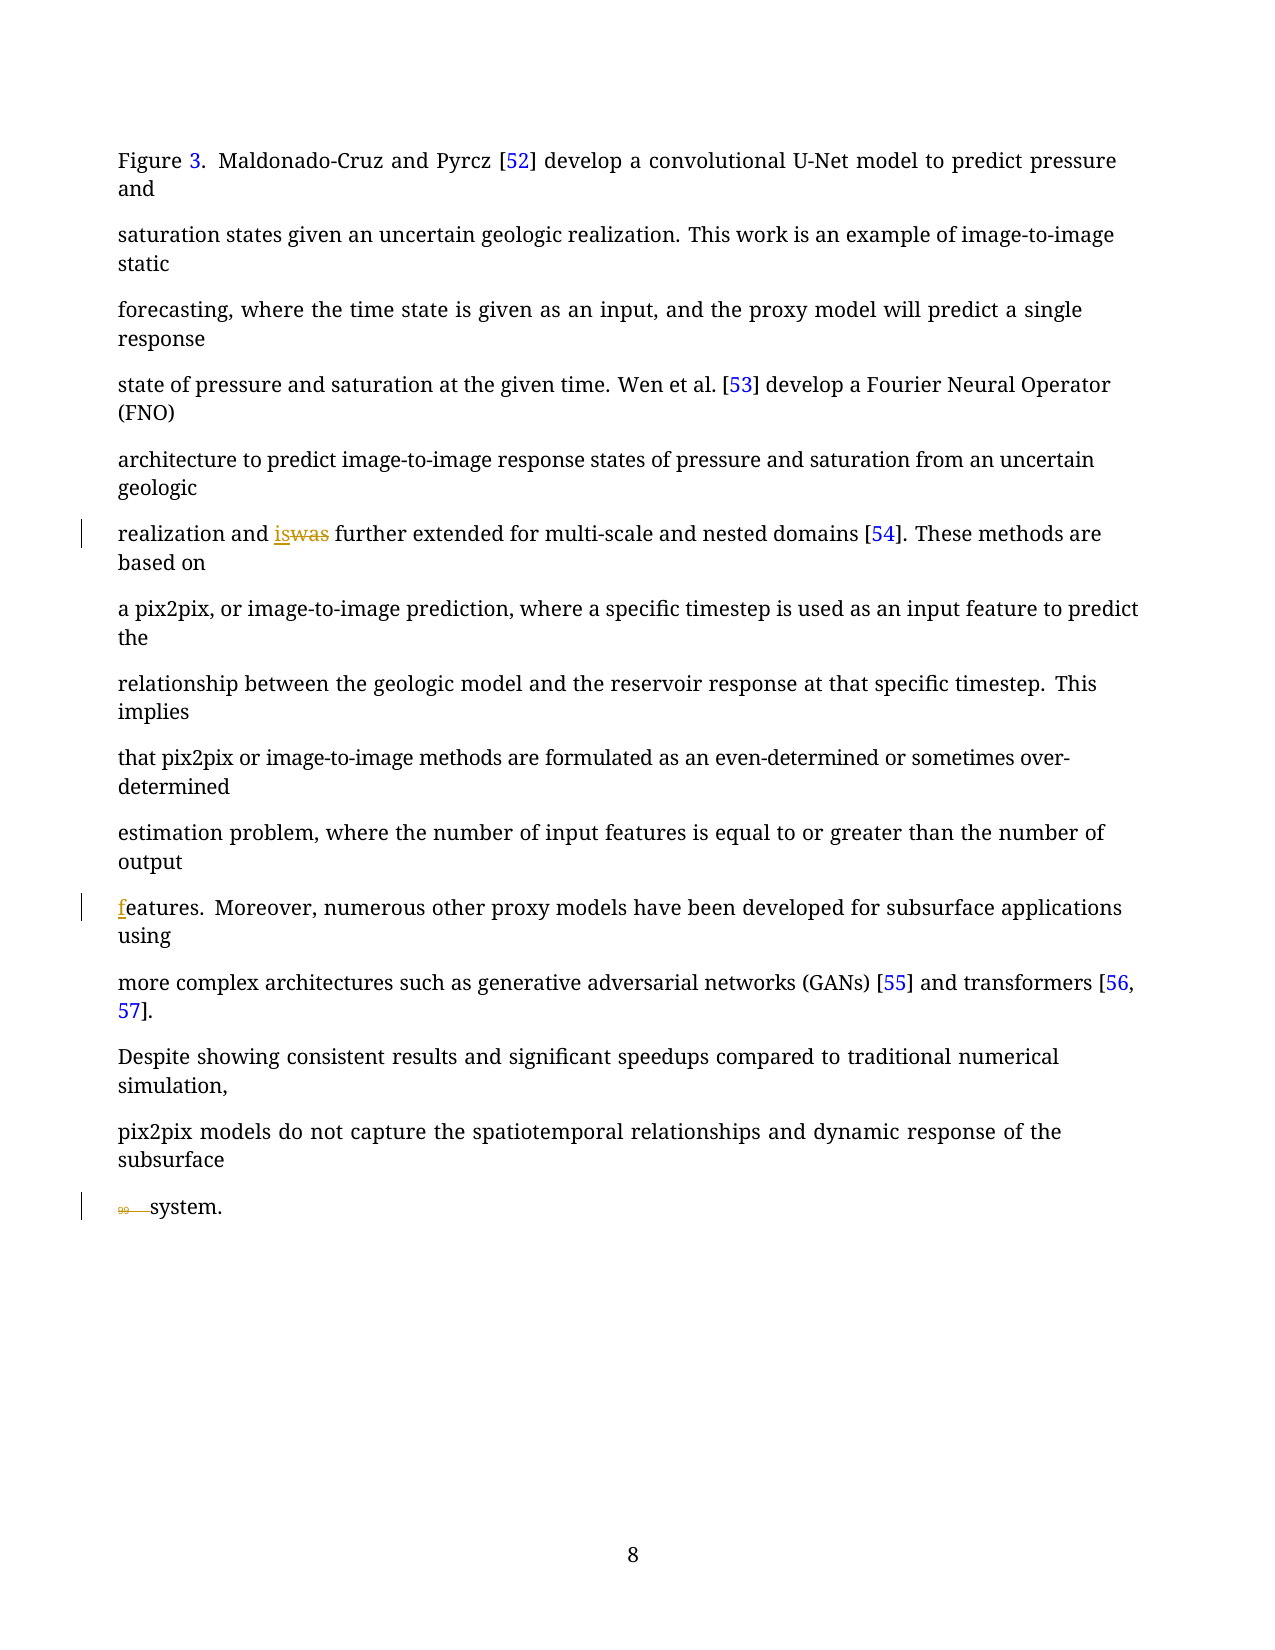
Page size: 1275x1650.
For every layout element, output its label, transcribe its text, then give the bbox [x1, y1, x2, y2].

text that pix2pix or image-to-image methods are formulated as an even-determined or sometimes over-determined [118, 743, 1142, 800]
text a pix2pix, or image-to-image prediction, where a specific timestep is used as an input feature to predict the [118, 594, 1142, 651]
text forecasting, where the time state is given as an input, and the proxy model will predict a single response [118, 295, 1142, 352]
text state of pressure and saturation at the given time. Wen et al. [53] develop a Fourier Neural Operator (FNO) [118, 370, 1142, 427]
text relationship between the geologic model and the reservoir response at that specific timestep. This implies [118, 669, 1142, 726]
text saturation states given an uncertain geologic realization. This work is an example of image-to-image static [118, 221, 1142, 277]
text system. [118, 1192, 1142, 1220]
text pix2pix models do not capture the spatiotemporal relationships and dynamic response of the subsurface [118, 1117, 1142, 1174]
text Figure 3. Maldonado-Cruz and Pyrcz [52] develop a convolutional U-Net model to predict pressure and [118, 146, 1142, 203]
text more complex architectures such as generative adversarial networks (GANs) [55] and transformers [56, 57]. [118, 968, 1142, 1024]
text Despite showing consistent results and significant speedups compared to traditional numerical simulation, [118, 1042, 1142, 1099]
text realization and further extended for multi-scale and nested domains [54]. These methods are based on [118, 519, 1142, 576]
text architecture to predict image-to-image response states of pressure and saturation from an uncertain geologic [118, 445, 1142, 502]
text eatures. Moreover, numerous other proxy models have been developed for subsurface applications using [118, 893, 1142, 950]
text estimation problem, where the number of input features is equal to or greater than the number of output [118, 818, 1142, 875]
